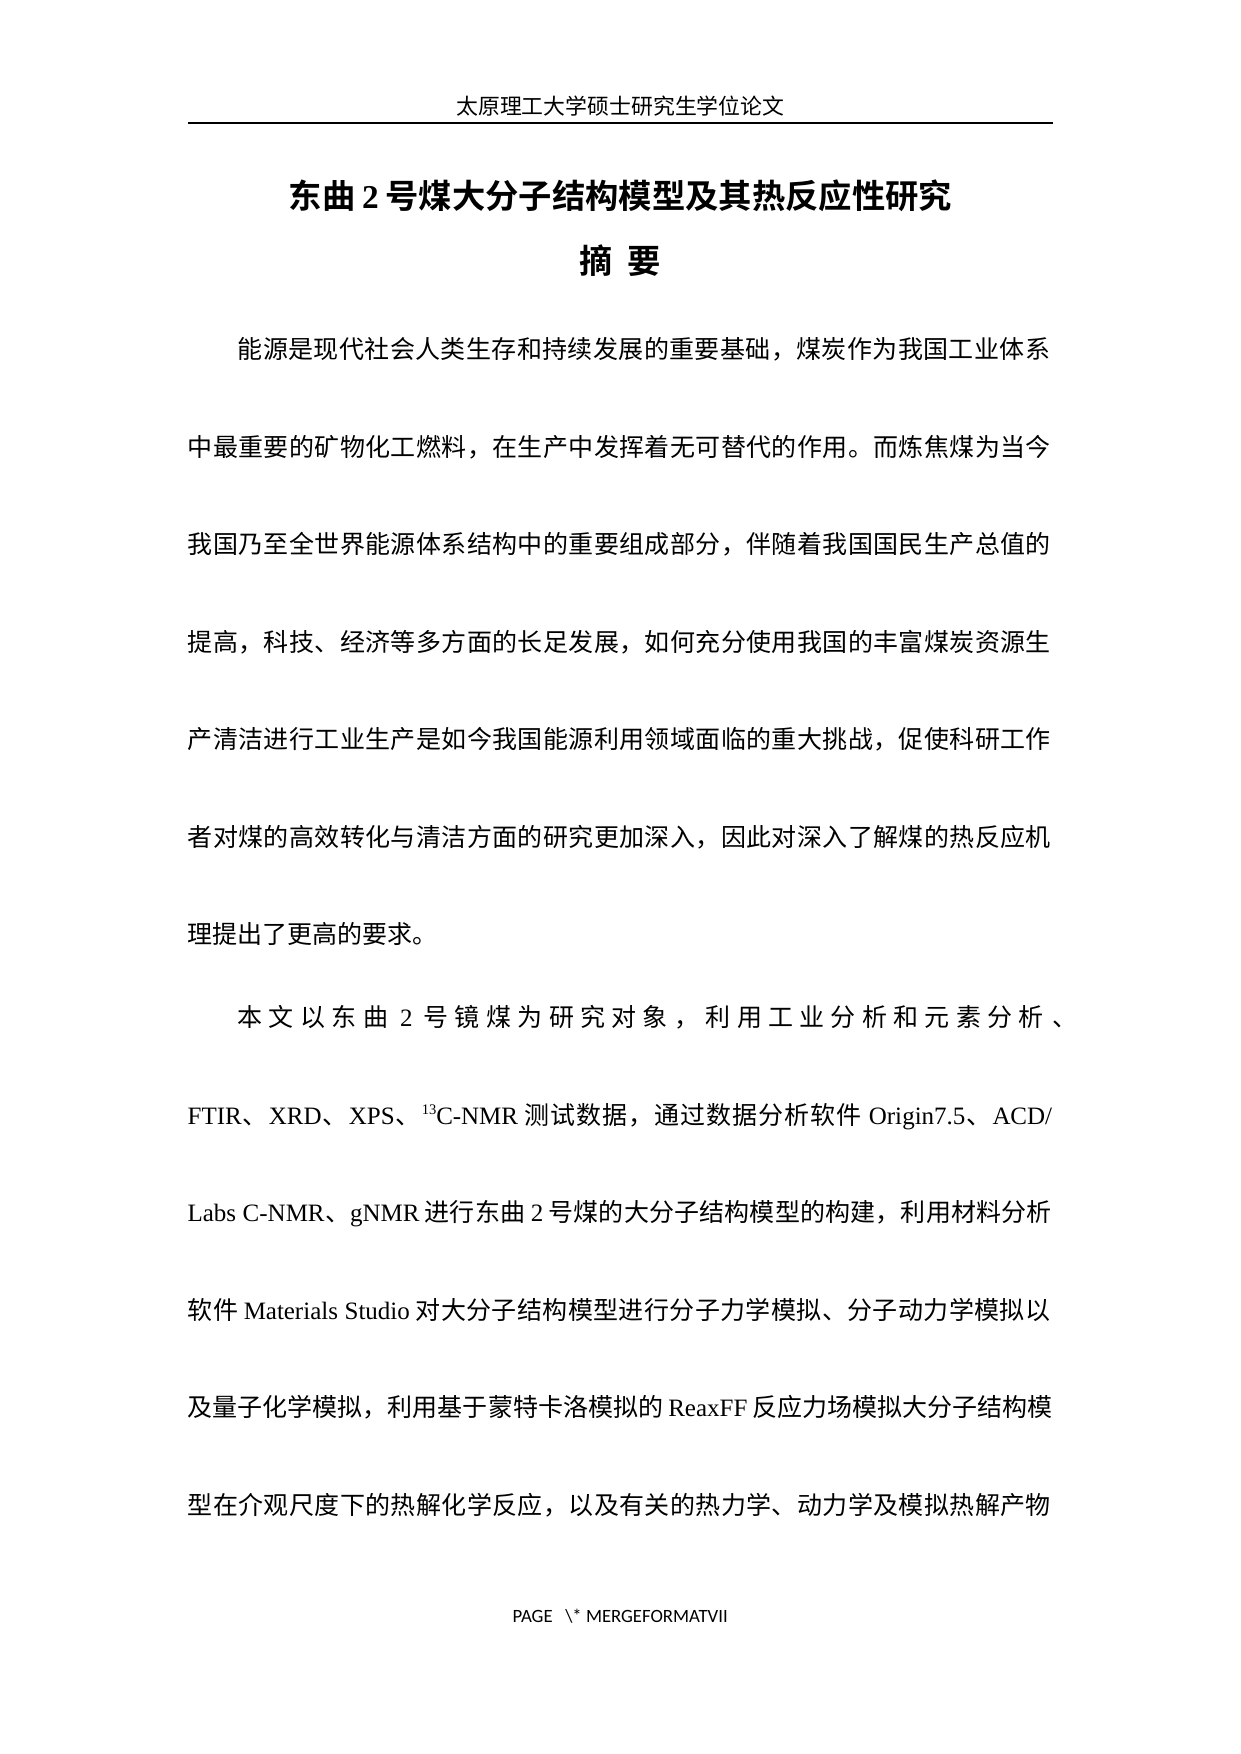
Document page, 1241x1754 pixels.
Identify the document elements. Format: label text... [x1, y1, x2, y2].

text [187, 983, 1053, 1536]
text 东曲2号煤大分子结构模型及其热反应性研究 [187, 161, 1053, 226]
text 能源是现代社会人类生存和持续发展的重要基础，煤炭作为我国工业体系中最重要的矿物化工燃料，在生产中发挥着无可替代的作用。而炼焦煤为当今我国乃至全世界能源体系结构中的重要组成部分，伴随着我国国民生产总值的提高，科技、经济等多方面的长足发展，如何充分使用我国的丰富煤炭资源生产清洁进行工业生产是如今我国能源利用领域面临的重大挑战，促使科研工作者对煤的高效转化与清洁方面的研究更加深入，因此对深入了解煤的热反应机理提出了更高的要求。 [187, 315, 1053, 965]
text 摘 要 [187, 226, 1053, 291]
